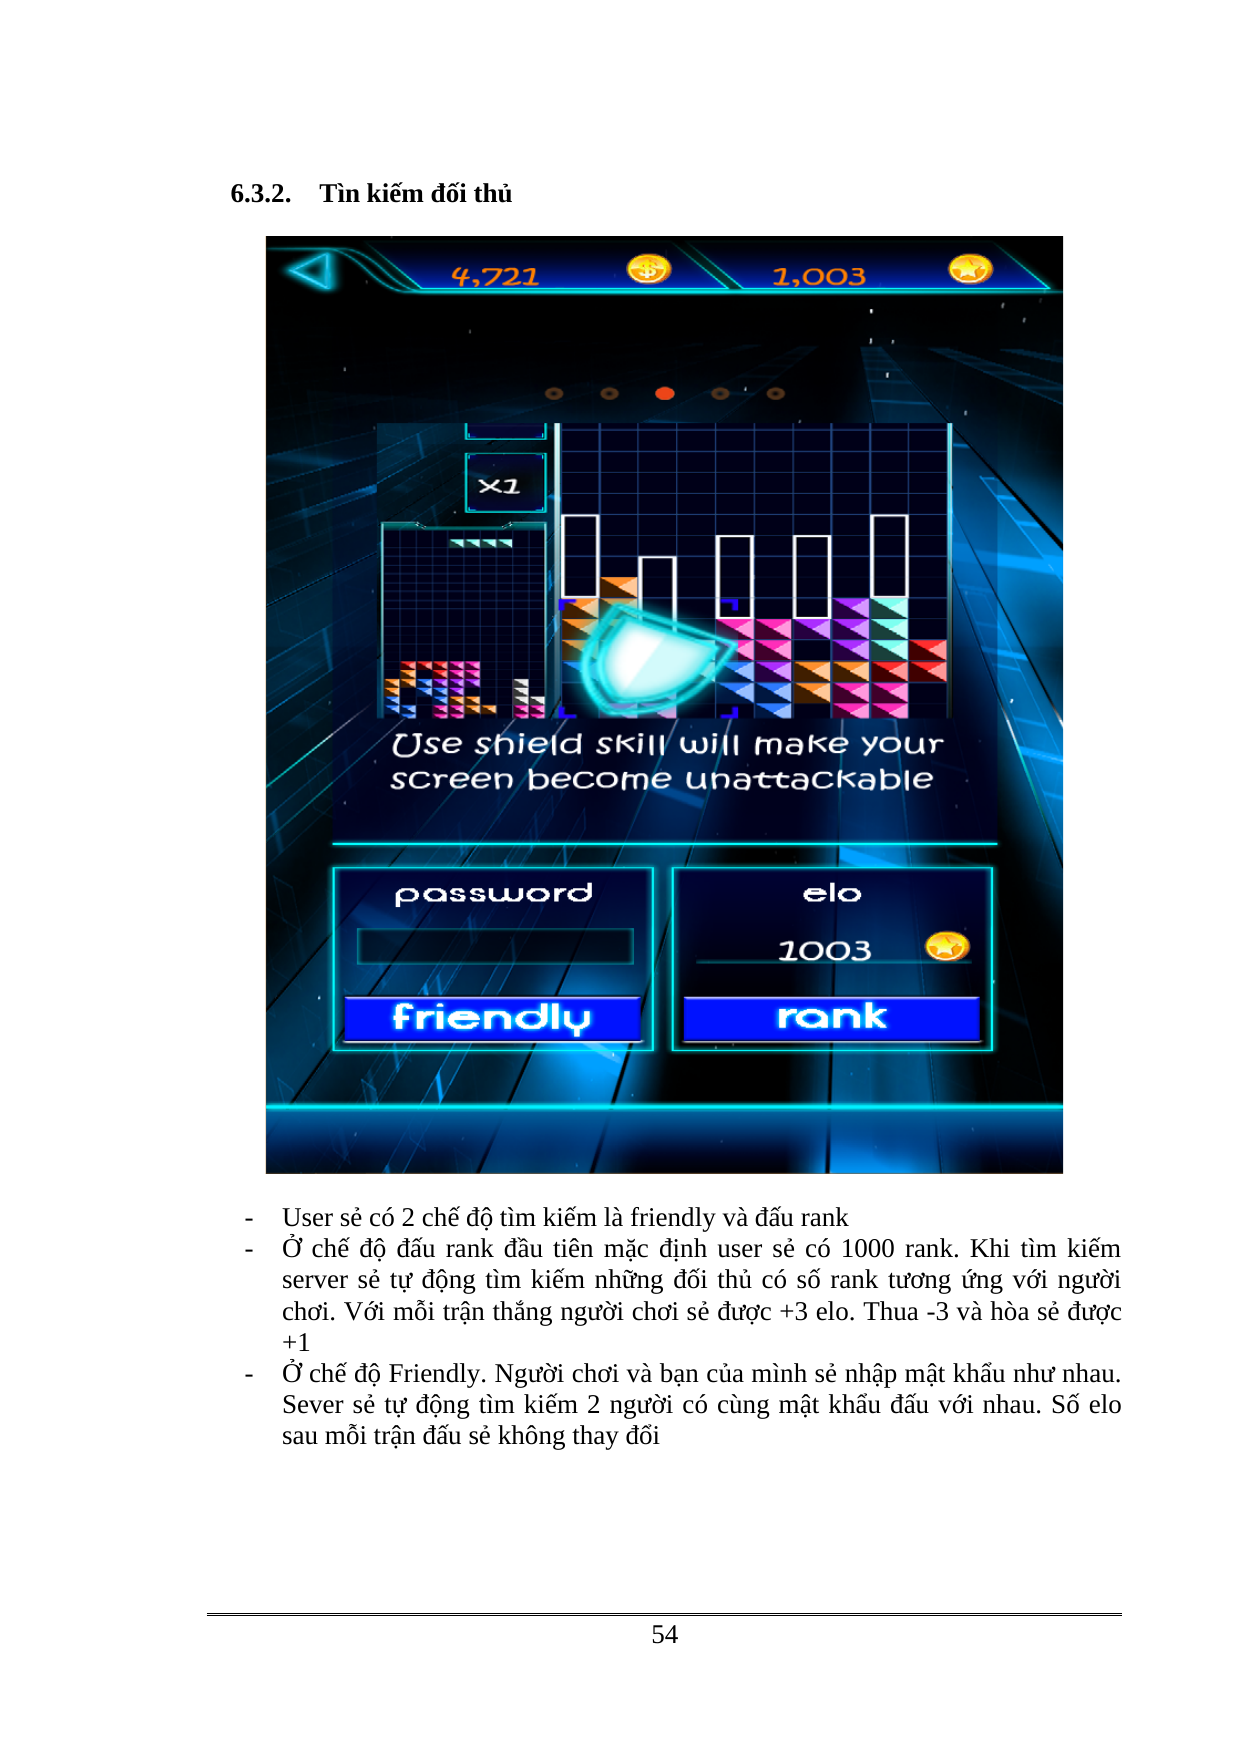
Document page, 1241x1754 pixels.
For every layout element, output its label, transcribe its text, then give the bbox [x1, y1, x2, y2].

picture [265, 236, 1064, 1174]
list User sẻ có 2 chế độ tìm kiếm là friendly và đấu rank [244, 1201, 1122, 1232]
list Ở chế độ Friendly. Người chơi và bạn của mình sẻ nhập mật khẩu như nhau. Sever sẻ tự động tìm kiếm 2 người có cùng mật khẩu đấu với nhau. Số elo sau mỗi trận đấu sẻ không thay đổi [244, 1357, 1122, 1451]
list Ở chế độ đấu rank đầu tiên mặc định user sẻ có 1000 rank. Khi tìm kiếm server sẻ tự động tìm kiếm những đối thủ có số rank tương ứng với người chơi. Với mỗi trận thắng người chơi sẻ được +3 elo. Thua -3 và hòa sẻ được +1 [244, 1232, 1122, 1357]
subtitle Tìn kiếm đối thủ [230, 177, 1122, 208]
